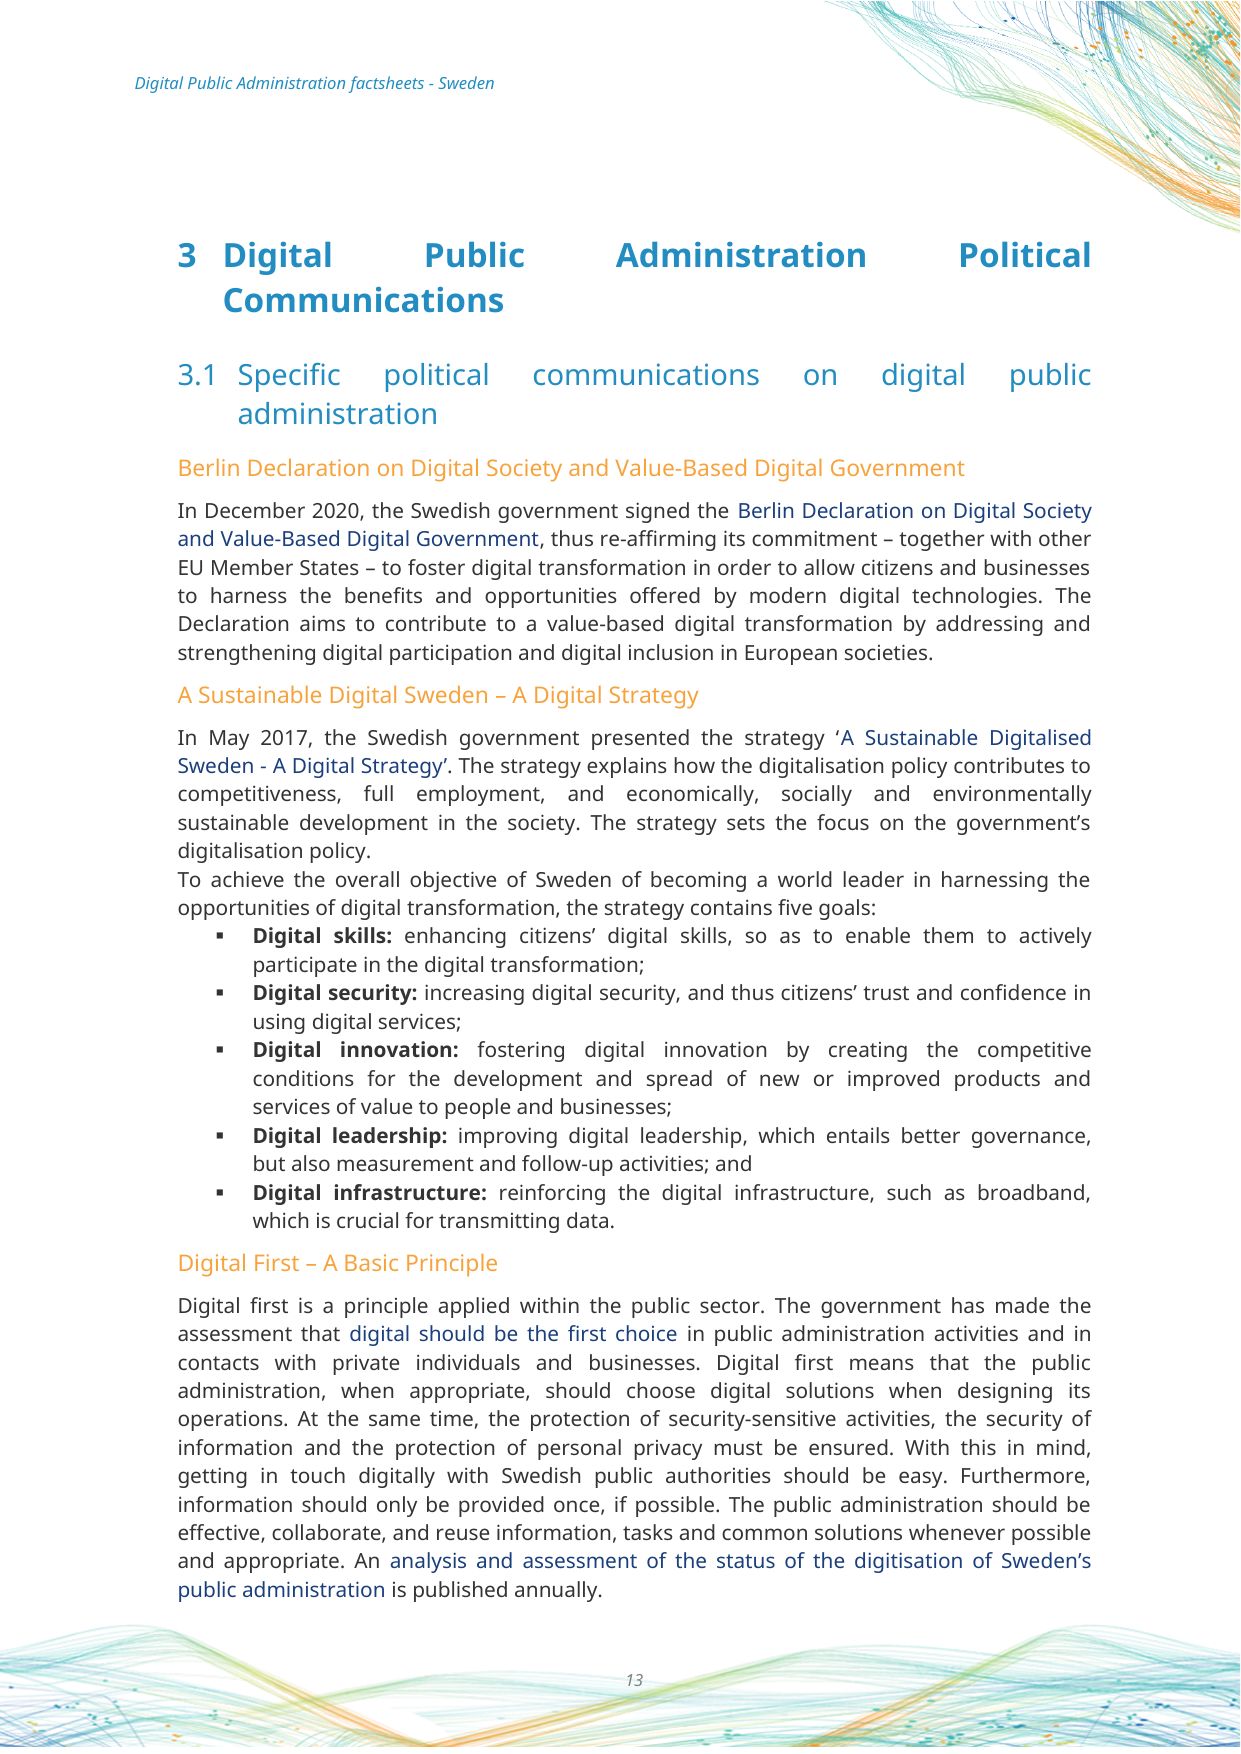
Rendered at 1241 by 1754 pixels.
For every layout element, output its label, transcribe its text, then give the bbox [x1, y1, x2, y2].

text In May 2017, the Swedish government presented the strategy ‘A Sustainable Digitalised Sweden - A Digital Strategy’. The strategy explains how the digitalisation policy contributes to competitiveness, full employment, and economically, socially and environmentally sustainable development in the society. The strategy sets the focus on the government’s digitalisation policy. [177, 723, 1092, 865]
picture [0, 1601, 1241, 1747]
text To achieve the overall objective of Sweden of becoming a world leader in harnessing the opportunities of digital transformation, the strategy contains five goals: [177, 865, 1092, 922]
list Digital security: increasing digital security, and thus citizens’ trust and confidence in using digital services; [215, 978, 1092, 1035]
text Digital first is a principle applied within the public sector. The government has made the assessment that digital should be the first choice in public administration activities and in contacts with private individuals and businesses. Digital first means that the public administration, when appropriate, should choose digital solutions when designing its operations. At the same time, the protection of security-sensitive activities, the security of information and the protection of personal privacy must be ensured. With this in mind, getting in touch digitally with Swedish public authorities should be easy. Furthermore, information should only be provided once, if possible. The public administration should be effective, collaborate, and reuse information, tasks and common solutions whenever possible and appropriate. An analysis and assessment of the status of the digitisation of Sweden’s public administration is published annually. [177, 1291, 1092, 1603]
subtitle Digital Public Administration Political Communications [177, 232, 1092, 323]
text In December 2020, the Swedish government signed the Berlin Declaration on Digital Society and Value-Based Digital Government, thus re-affirming its commitment – together with other EU Member States – to foster digital transformation in order to allow citizens and businesses to harness the benefits and opportunities offered by modern digital technologies. The Declaration aims to contribute to a value-based digital transformation by addressing and strengthening digital participation and digital inclusion in European societies. [177, 496, 1092, 666]
subtitle Berlin Declaration on Digital Society and Value-Based Digital Government [177, 452, 1092, 483]
list Digital leadership: improving digital leadership, which entails better governance, but also measurement and follow-up activities; and [215, 1121, 1092, 1178]
picture [814, 1, 1241, 251]
list Digital innovation: fostering digital innovation by creating the competitive conditions for the development and spread of new or improved products and services of value to people and businesses; [215, 1035, 1092, 1121]
subtitle Specific political communications on digital public administration [177, 354, 1092, 433]
list Digital skills: enhancing citizens’ digital skills, so as to enable them to actively participate in the digital transformation; [215, 922, 1092, 978]
list Digital infrastructure: reinforcing the digital infrastructure, such as broadband, which is crucial for transmitting data. [215, 1178, 1092, 1234]
subtitle Digital First – A Basic Principle [177, 1247, 1092, 1278]
subtitle A Sustainable Digital Sweden – A Digital Strategy [177, 679, 1092, 710]
